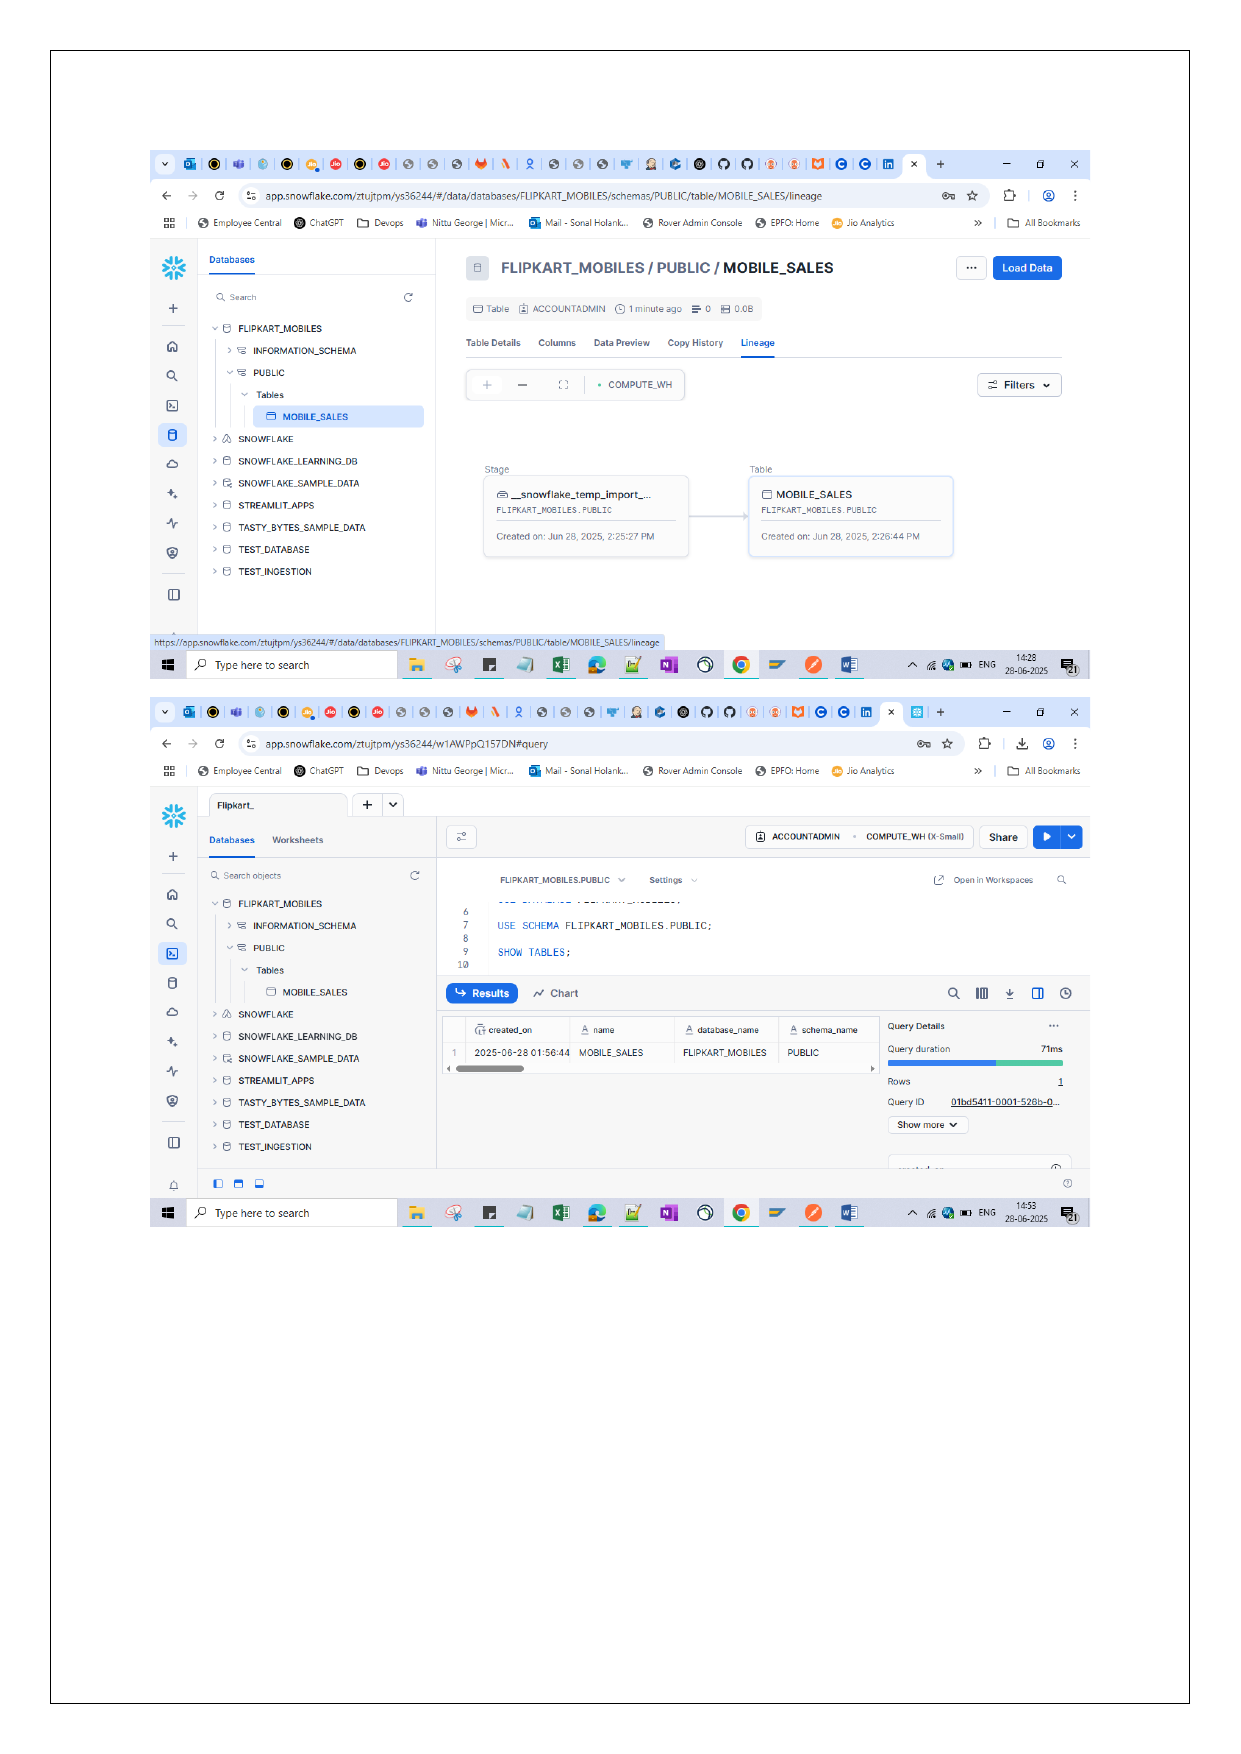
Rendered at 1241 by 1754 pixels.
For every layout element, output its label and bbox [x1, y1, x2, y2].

picture [150, 150, 1091, 679]
picture [150, 697, 1091, 1227]
